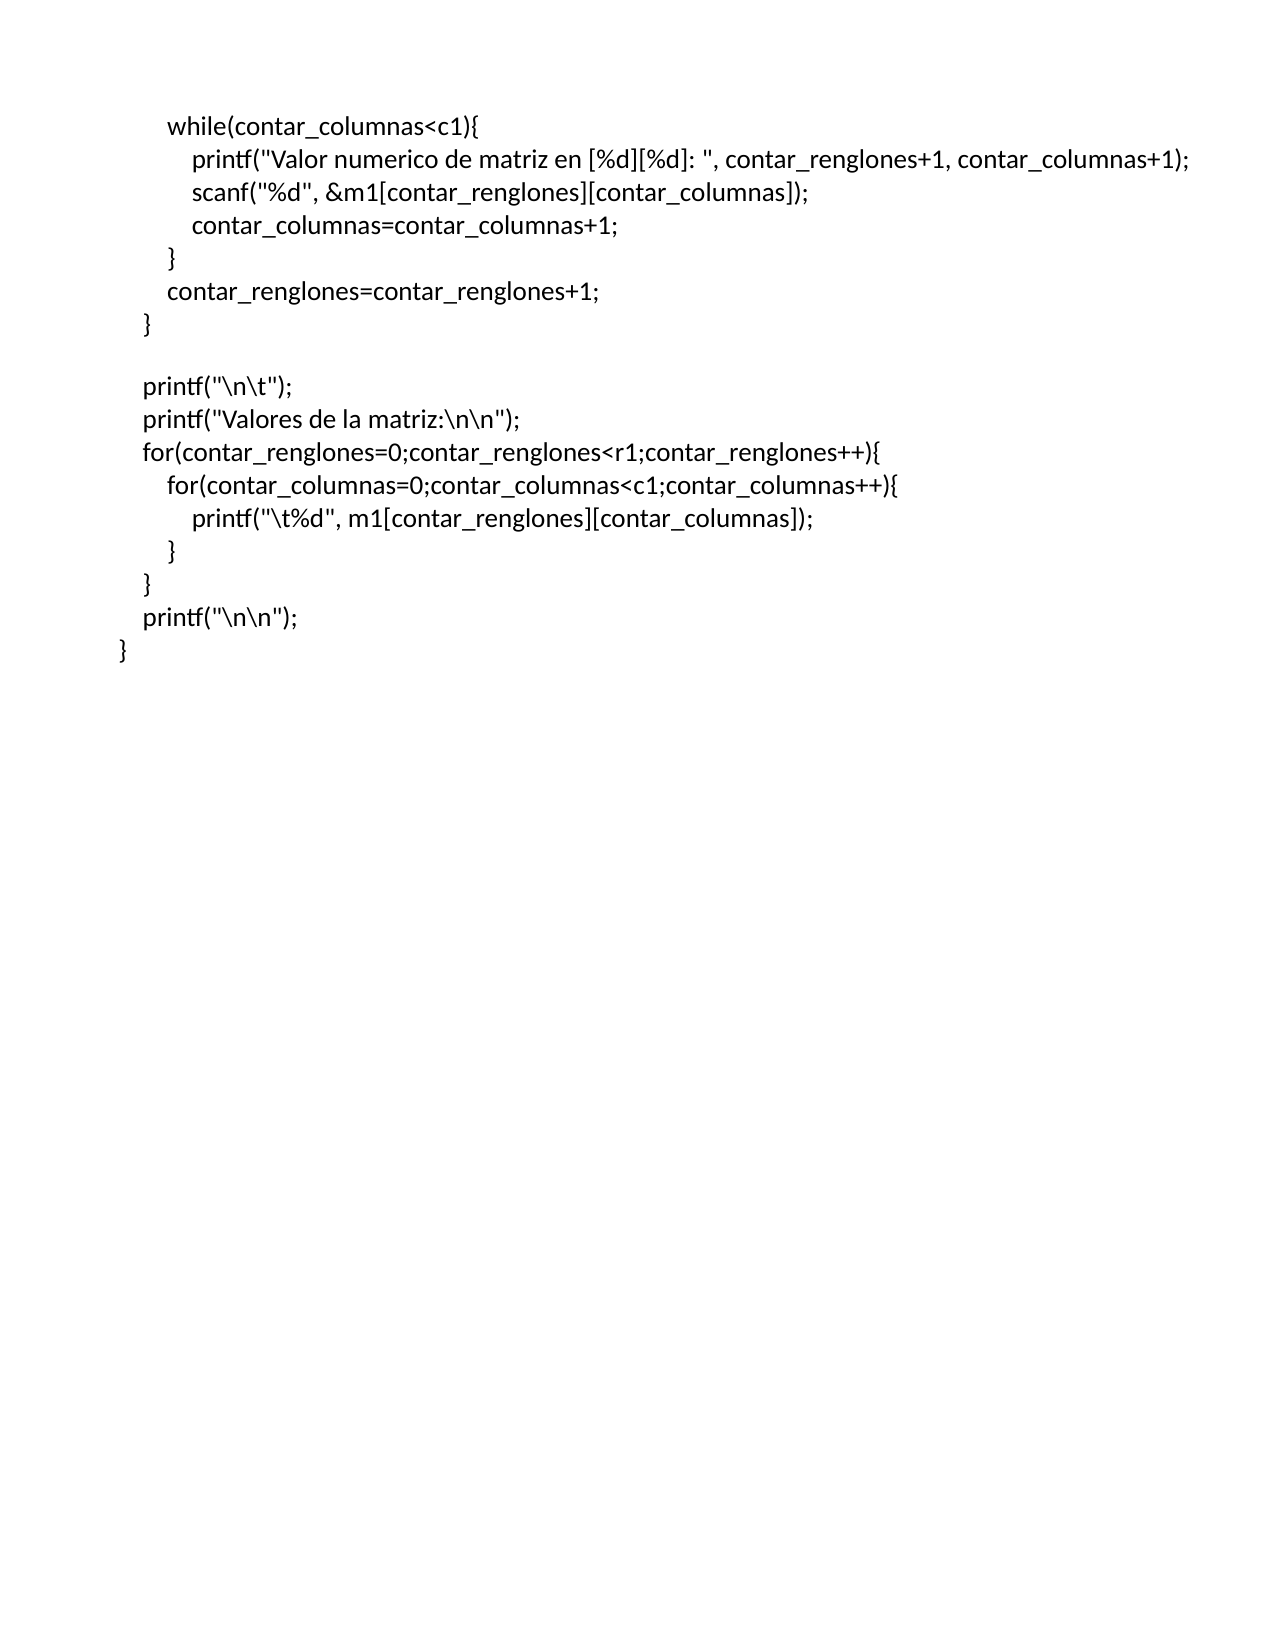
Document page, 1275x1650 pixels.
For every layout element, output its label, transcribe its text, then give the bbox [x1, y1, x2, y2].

text printf("Valores de la matriz:\n\n"); [118, 402, 1205, 435]
text for(contar_renglones=0;contar_renglones<r1;contar_renglones++){ [118, 435, 1205, 468]
text scanf("%d", &m1[contar_renglones][contar_columnas]); [118, 175, 1205, 208]
text printf("\n\t"); [118, 369, 1205, 402]
text while(contar_columnas<c1){ [118, 109, 1205, 142]
text printf("\n\n"); [118, 600, 1205, 633]
text contar_renglones=contar_renglones+1; [118, 274, 1205, 307]
text printf("Valor numerico de matriz en [%d][%d]: ", contar_renglones+1, contar_columnas+1); [118, 142, 1205, 175]
text printf("\t%d", m1[contar_renglones][contar_columnas]); [118, 501, 1205, 534]
text } [118, 534, 1205, 567]
text } [118, 241, 1205, 274]
text for(contar_columnas=0;contar_columnas<c1;contar_columnas++){ [118, 468, 1205, 501]
text } [118, 633, 1205, 666]
text } [118, 567, 1205, 600]
text contar_columnas=contar_columnas+1; [118, 208, 1205, 241]
text } [118, 307, 1205, 340]
